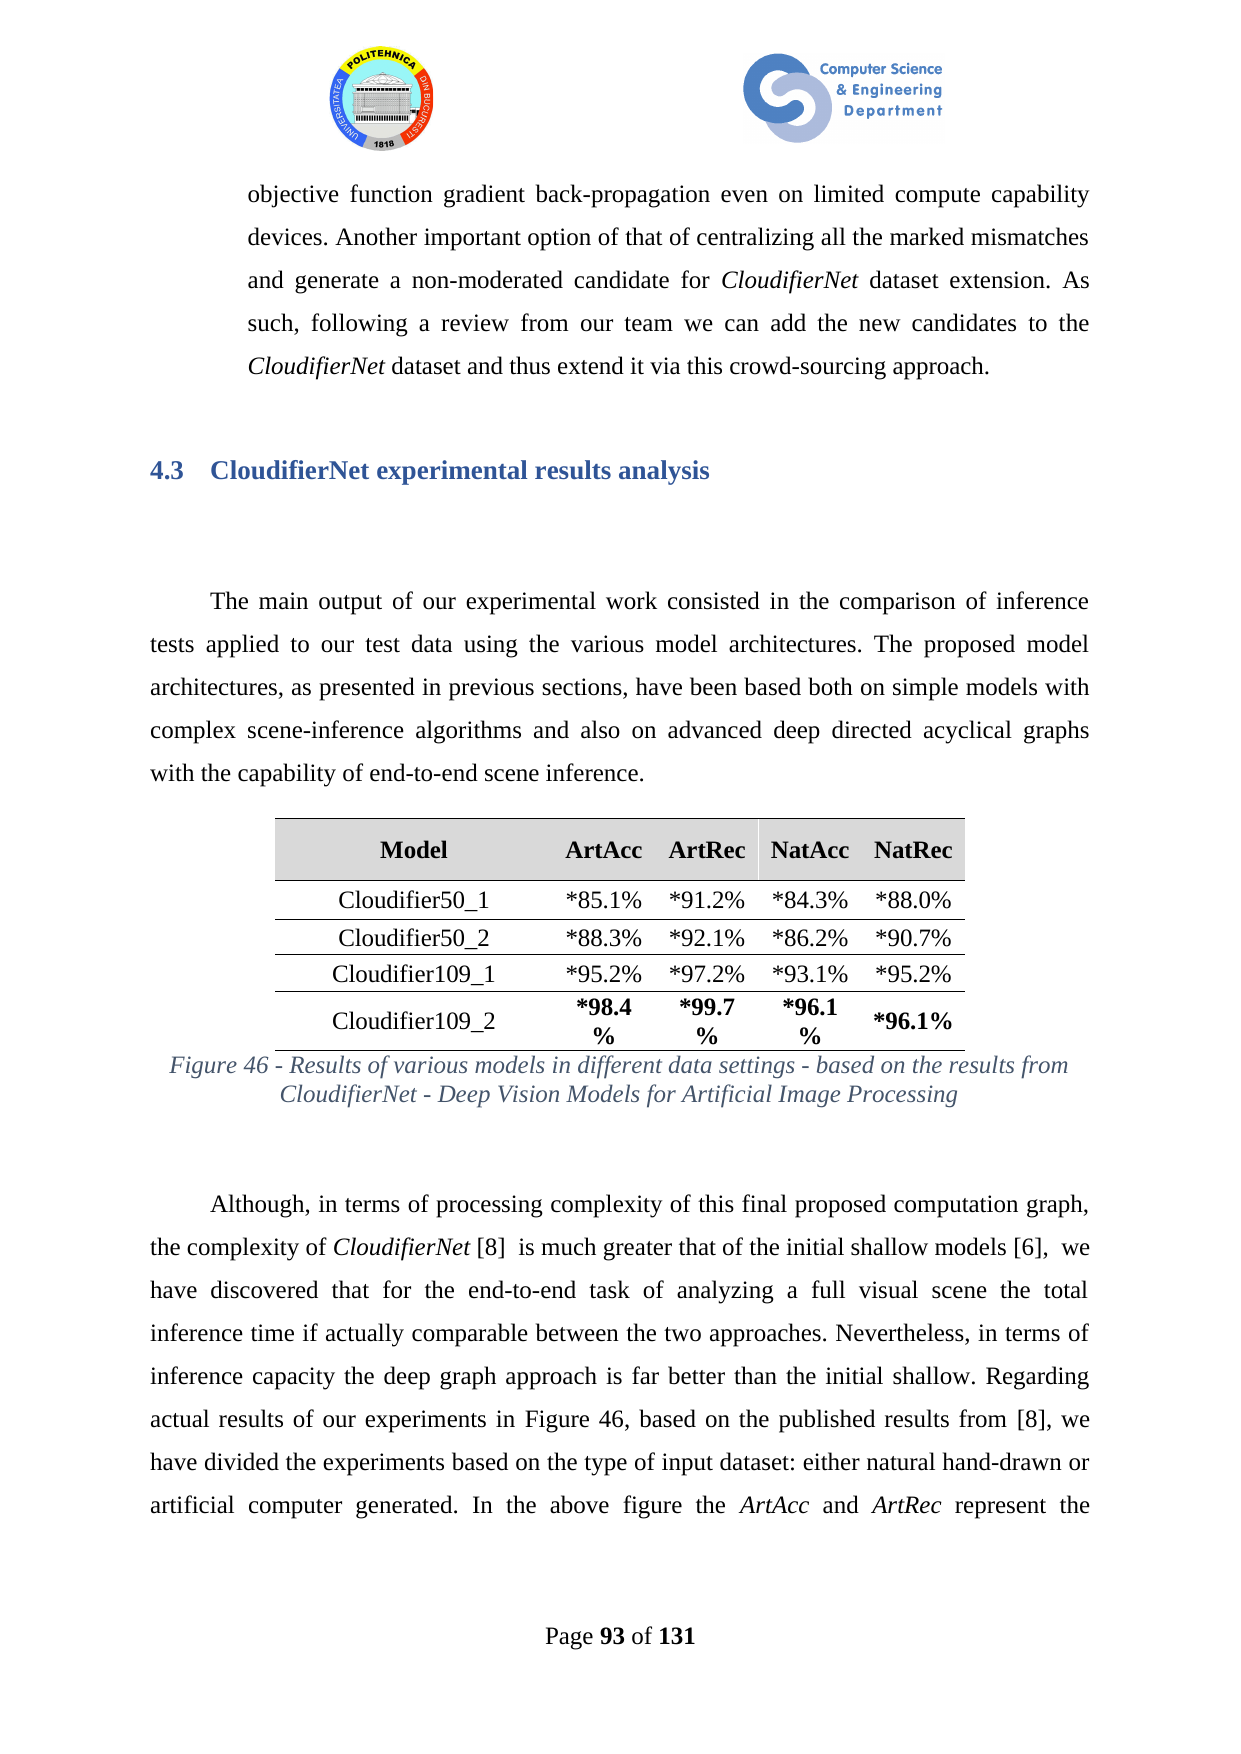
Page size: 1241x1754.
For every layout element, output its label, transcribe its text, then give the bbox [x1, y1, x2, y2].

picture [742, 53, 946, 144]
text The main output of our experimental work consisted in the comparison of inference tests applied to our test data using the various model architectures. The proposed model architectures, as presented in previous sections, have been based both on simple models with complex scene-inference algorithms and also on advanced deep directed acyclical graphs with the capability of end-to-end scene inference. [150, 586, 1090, 787]
picture [329, 46, 434, 151]
subtitle CloudifierNet experimental results analysis [150, 454, 1090, 486]
